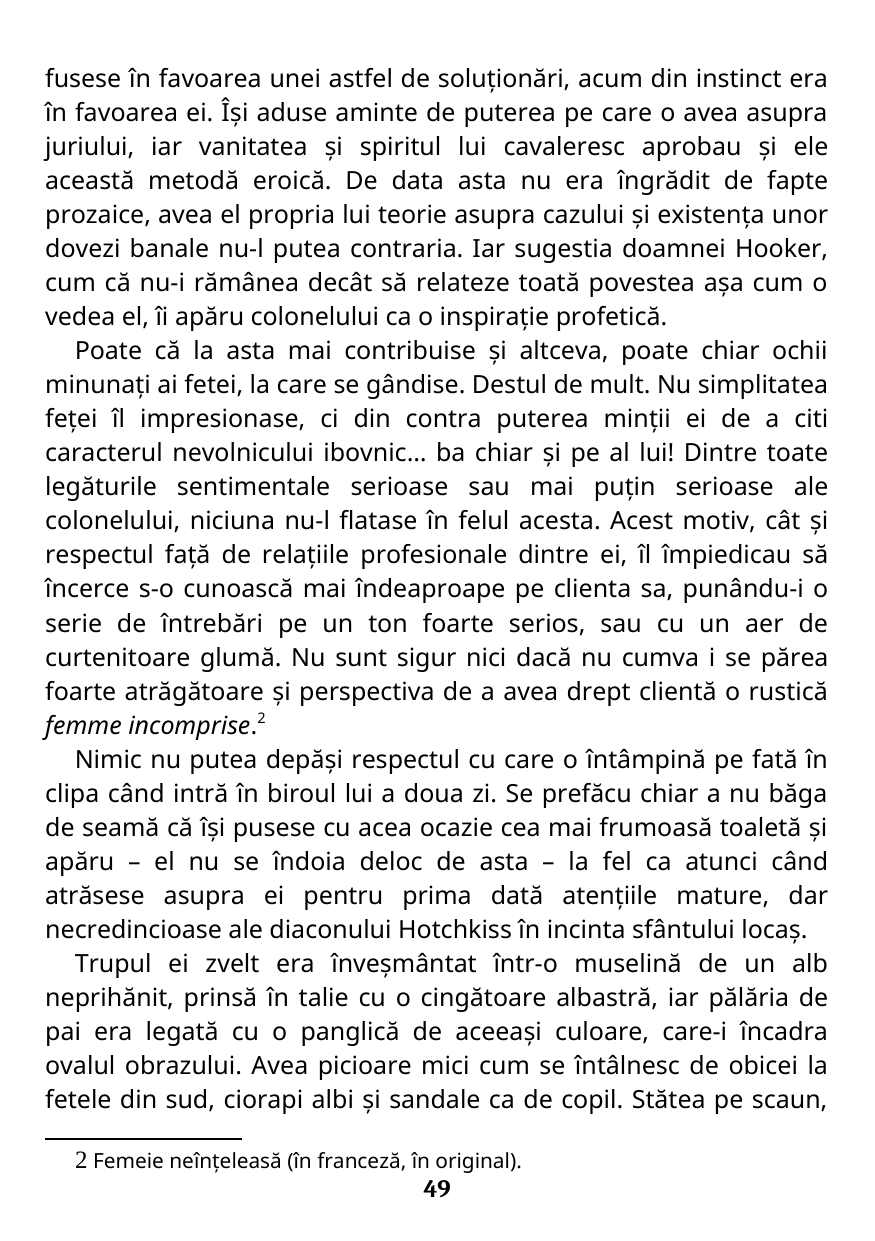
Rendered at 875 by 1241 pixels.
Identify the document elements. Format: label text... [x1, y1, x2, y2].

text Nimic nu putea depăşi respectul cu care o întâmpină pe fată în clipa când intră în biroul lui a doua zi. Se prefăcu chiar a nu băga de seamă că îşi pusese cu acea ocazie cea mai frumoasă toaletă şi apăru – el nu se îndoia deloc de asta – la fel ca atunci când atrăsese asupra ei pentru prima dată atenţiile mature, dar necredincioase ale diaconului Hotchkiss în incinta sfântului locaş. [45, 741, 829, 946]
text Poate că la asta mai contribuise şi altceva, poate chiar ochii minunaţi ai fetei, la care se gândise. Destul de mult. Nu simplitatea feţei îl impresionase, ci din contra puterea minţii ei de a citi caracterul nevolnicului ibovnic… ba chiar şi pe al lui! Dintre toate legăturile sentimentale serioase sau mai puţin serioase ale colonelului, niciuna nu-l flatase în felul acesta. Acest motiv, cât şi respectul faţă de relaţiile profesionale dintre ei, îl împiedicau să încerce s-o cunoască mai îndeaproape pe clienta sa, punându-i o serie de întrebări pe un ton foarte serios, sau cu un aer de curtenitoare glumă. Nu sunt sigur nici dacă nu cumva i se părea foarte atrăgătoare şi perspectiva de a avea drept clientă o rustică femme incomprise. [45, 333, 829, 741]
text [45, 60, 829, 333]
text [45, 946, 829, 1116]
